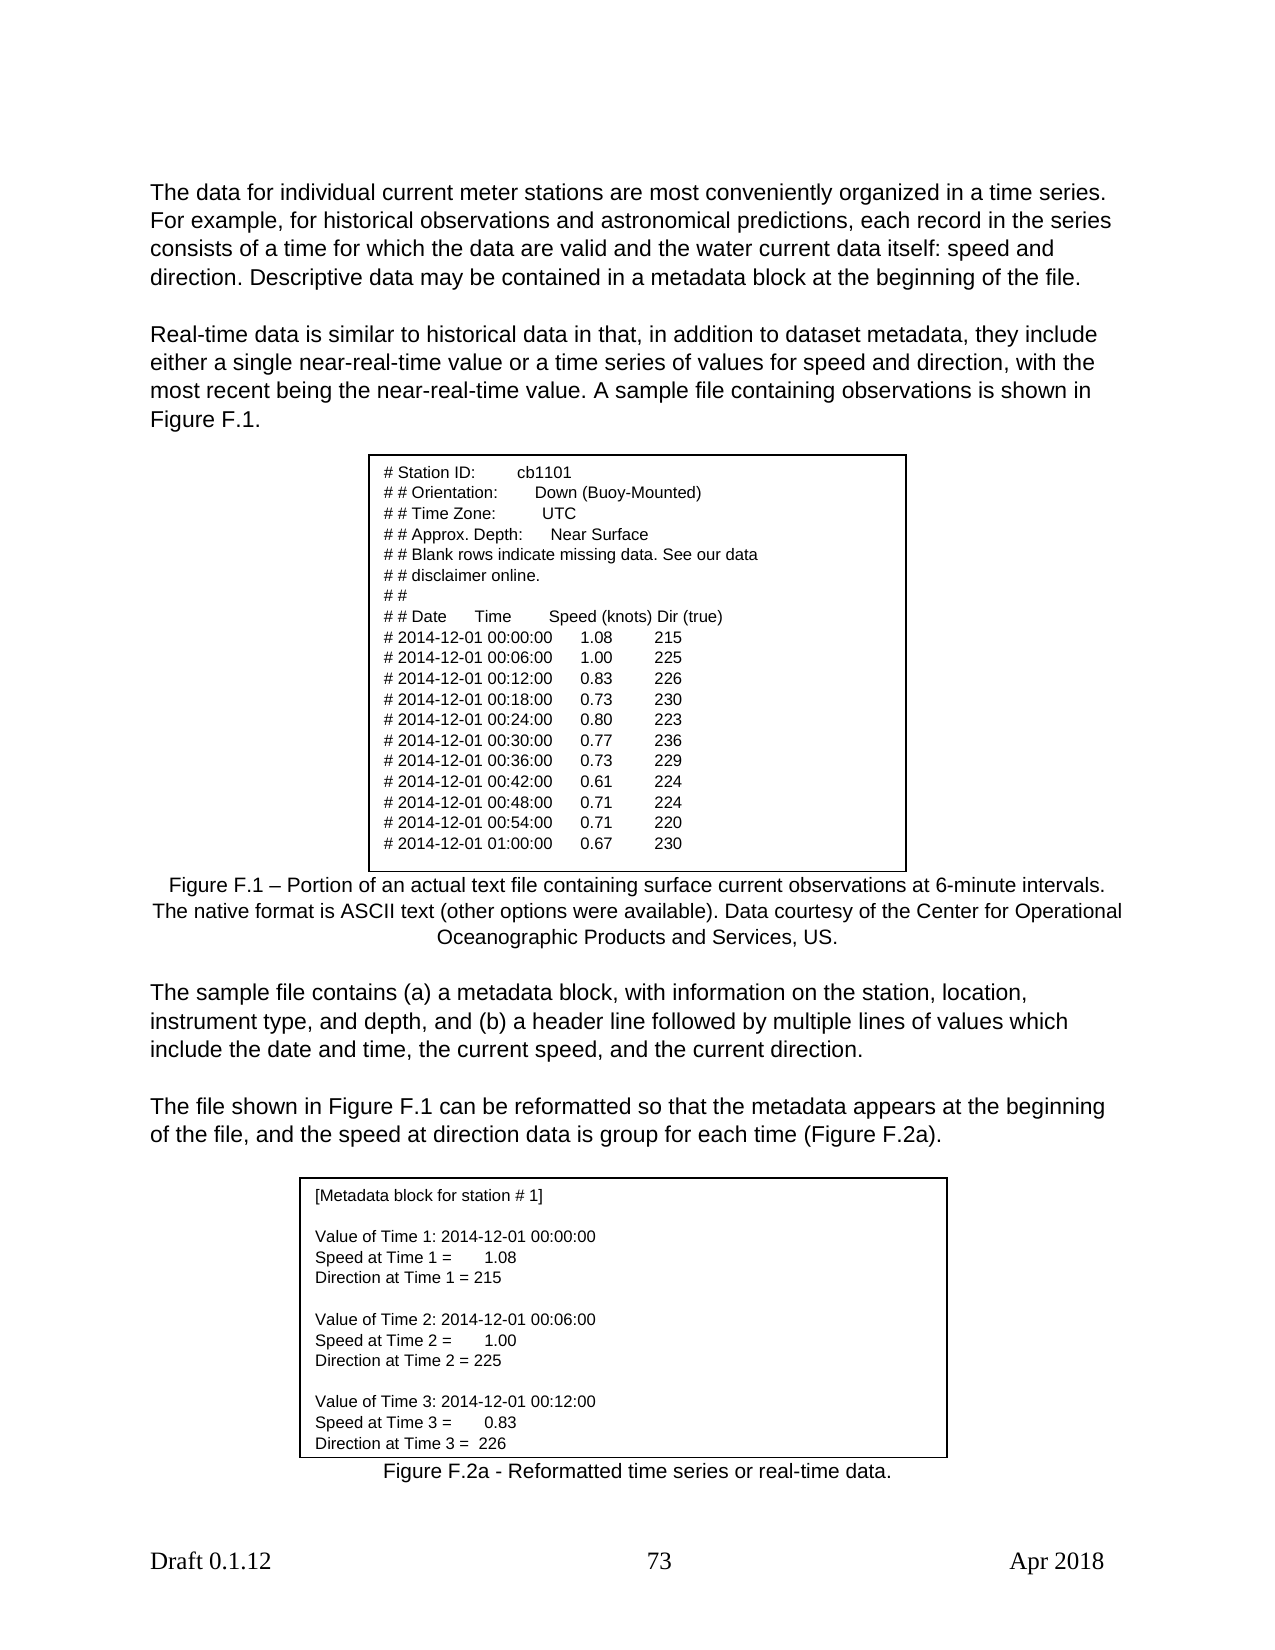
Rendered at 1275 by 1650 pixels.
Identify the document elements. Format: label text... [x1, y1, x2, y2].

text Real-time data is similar to historical data in that, in addition to dataset metadata, they include either a single near-real-time value or a time series of values for speed and direction, with the most recent being the near-real-time value. A sample file containing observations is shown in Figure F.1. [150, 321, 1125, 432]
text The sample file contains (a) a metadata block, with information on the station, location, instrument type, and depth, and (b) a header line followed by multiple lines of values which include the date and time, the current speed, and the current direction. [150, 979, 1125, 1062]
text The file shown in Figure F.1 can be reformatted so that the metadata appears at the beginning of the file, and the speed at direction data is group for each time (Figure F.2a). [150, 1093, 1125, 1148]
text Figure F.1 – Portion of an actual text file containing surface current observations at 6-minute intervals. The native format is ASCII text (other options were available). Data courtesy of the Center for Operational Oceanographic Products and Services, US. [150, 873, 1125, 949]
text Figure F.2a - Reformatted time series or real-time data. [150, 1459, 1125, 1483]
text For example, for historical observations and astronomical predictions, each record in the series consists of a time for which the data are valid and the water current data itself: speed and direction. Descriptive data may be contained in a metadata block at the beginning of the file. [150, 207, 1125, 290]
text The data for individual current meter stations are most conveniently organized in a time series. [150, 178, 1125, 205]
